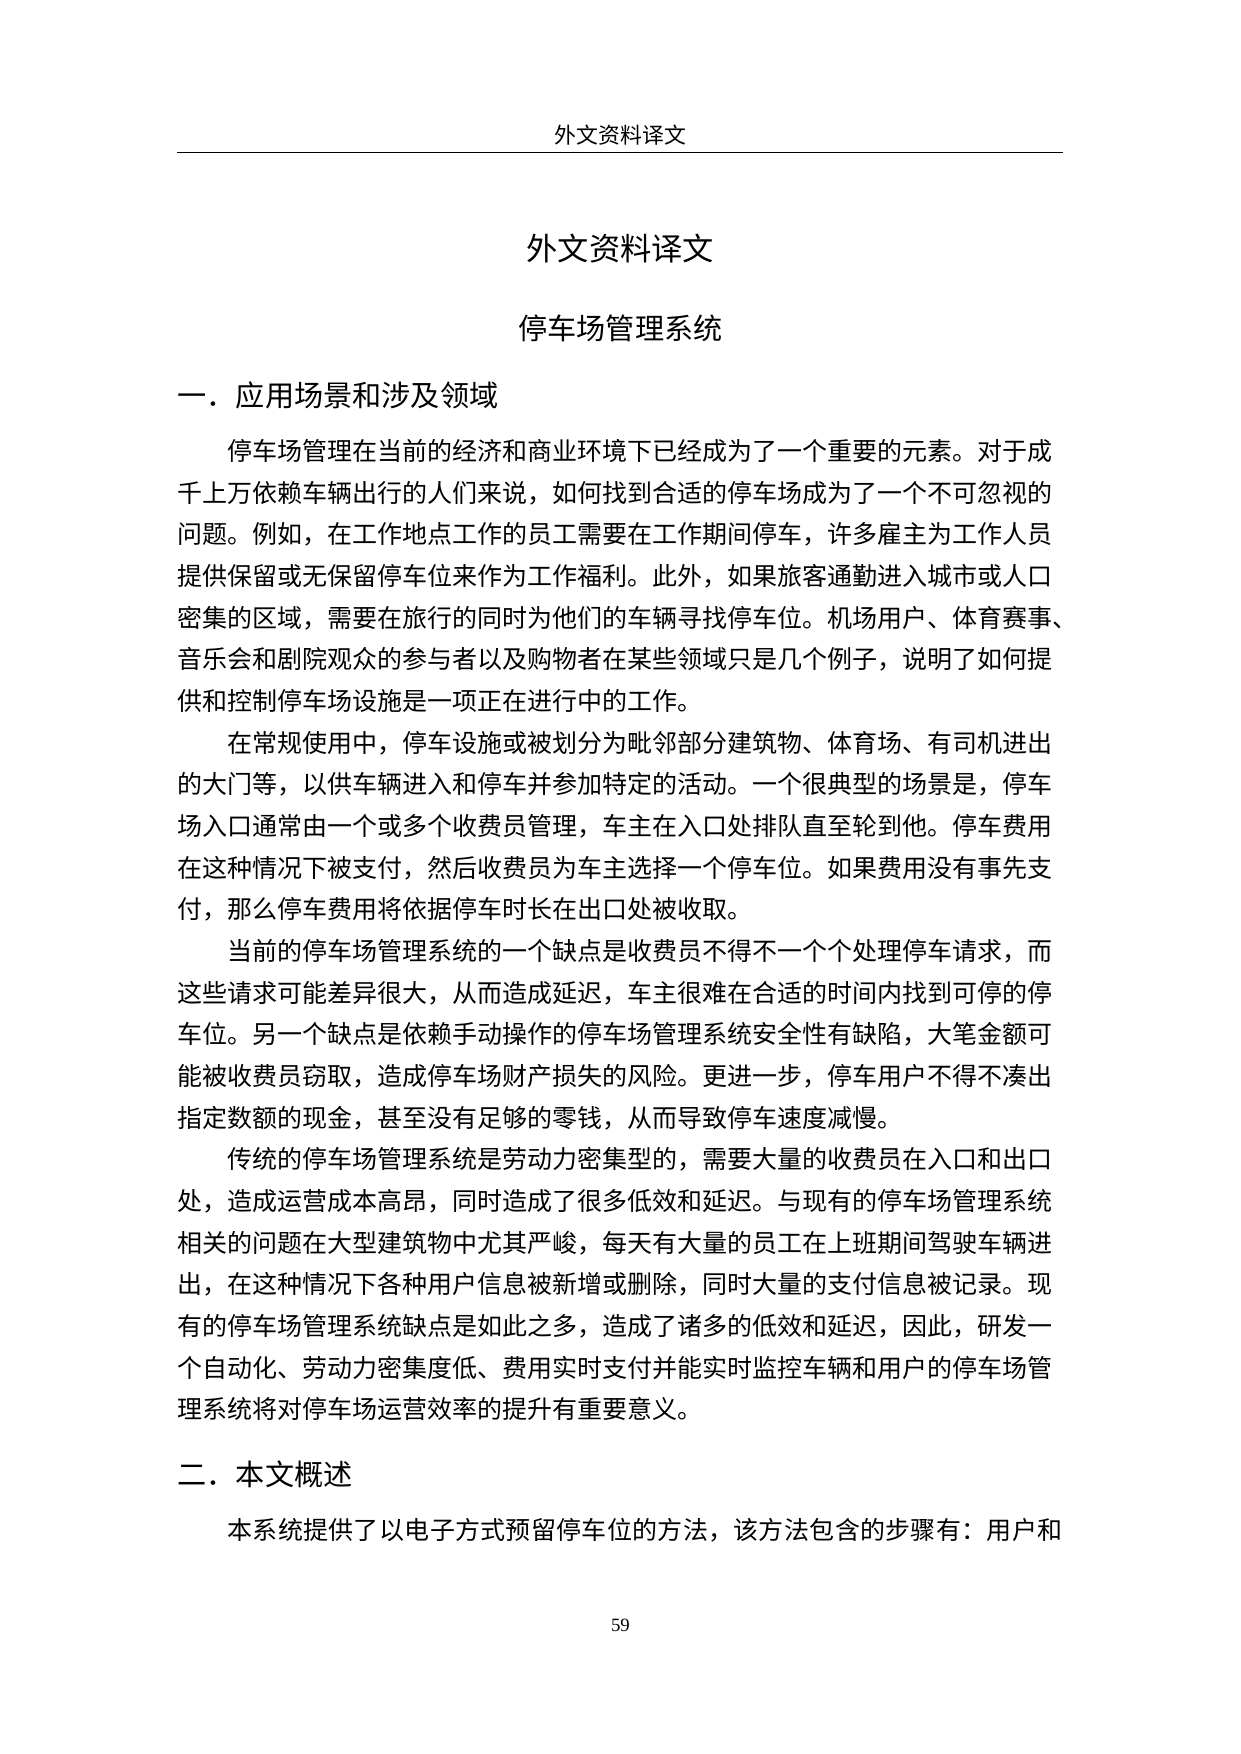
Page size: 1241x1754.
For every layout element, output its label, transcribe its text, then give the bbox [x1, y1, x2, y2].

text 外文资料译文 [177, 227, 1063, 269]
text 在常规使用中，停车设施或被划分为毗邻部分建筑物、体育场、有司机进出的大门等，以供车辆进入和停车并参加特定的活动。一个很典型的场景是，停车场入口通常由一个或多个收费员管理，车主在入口处排队直至轮到他。停车费用在这种情况下被支付，然后收费员为车主选择一个停车位。如果费用没有事先支付，那么停车费用将依据停车时长在出口处被收取。 [177, 719, 1063, 927]
text 一．应用场景和涉及领域 [177, 373, 1063, 415]
text 停车场管理系统 [177, 306, 1063, 348]
text 传统的停车场管理系统是劳动力密集型的，需要大量的收费员在入口和出口处，造成运营成本高昂，同时造成了很多低效和延迟。与现有的停车场管理系统相关的问题在大型建筑物中尤其严峻，每天有大量的员工在上班期间驾驶车辆进出，在这种情况下各种用户信息被新增或删除，同时大量的支付信息被记录。现有的停车场管理系统缺点是如此之多，造成了诸多的低效和延迟，因此，研发一个自动化、劳动力密集度低、费用实时支付并能实时监控车辆和用户的停车场管理系统将对停车场运营效率的提升有重要意义。 [177, 1136, 1063, 1427]
text 二．本文概述 [177, 1452, 1063, 1494]
text 当前的停车场管理系统的一个缺点是收费员不得不一个个处理停车请求，而这些请求可能差异很大，从而造成延迟，车主很难在合适的时间内找到可停的停车位。另一个缺点是依赖手动操作的停车场管理系统安全性有缺陷，大笔金额可能被收费员窃取，造成停车场财产损失的风险。更进一步，停车用户不得不凑出指定数额的现金，甚至没有足够的零钱，从而导致停车速度减慢。 [177, 927, 1063, 1136]
text 停车场管理在当前的经济和商业环境下已经成为了一个重要的元素。对于成千上万依赖车辆出行的人们来说，如何找到合适的停车场成为了一个不可忽视的问题。例如，在工作地点工作的员工需要在工作期间停车，许多雇主为工作人员提供保留或无保留停车位来作为工作福利。此外，如果旅客通勤进入城市或人口密集的区域，需要在旅行的同时为他们的车辆寻找停车位。机场用户、体育赛事、音乐会和剧院观众的参与者以及购物者在某些领域只是几个例子，说明了如何提供和控制停车场设施是一项正在进行中的工作。 [177, 427, 1063, 719]
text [177, 1506, 1063, 1548]
